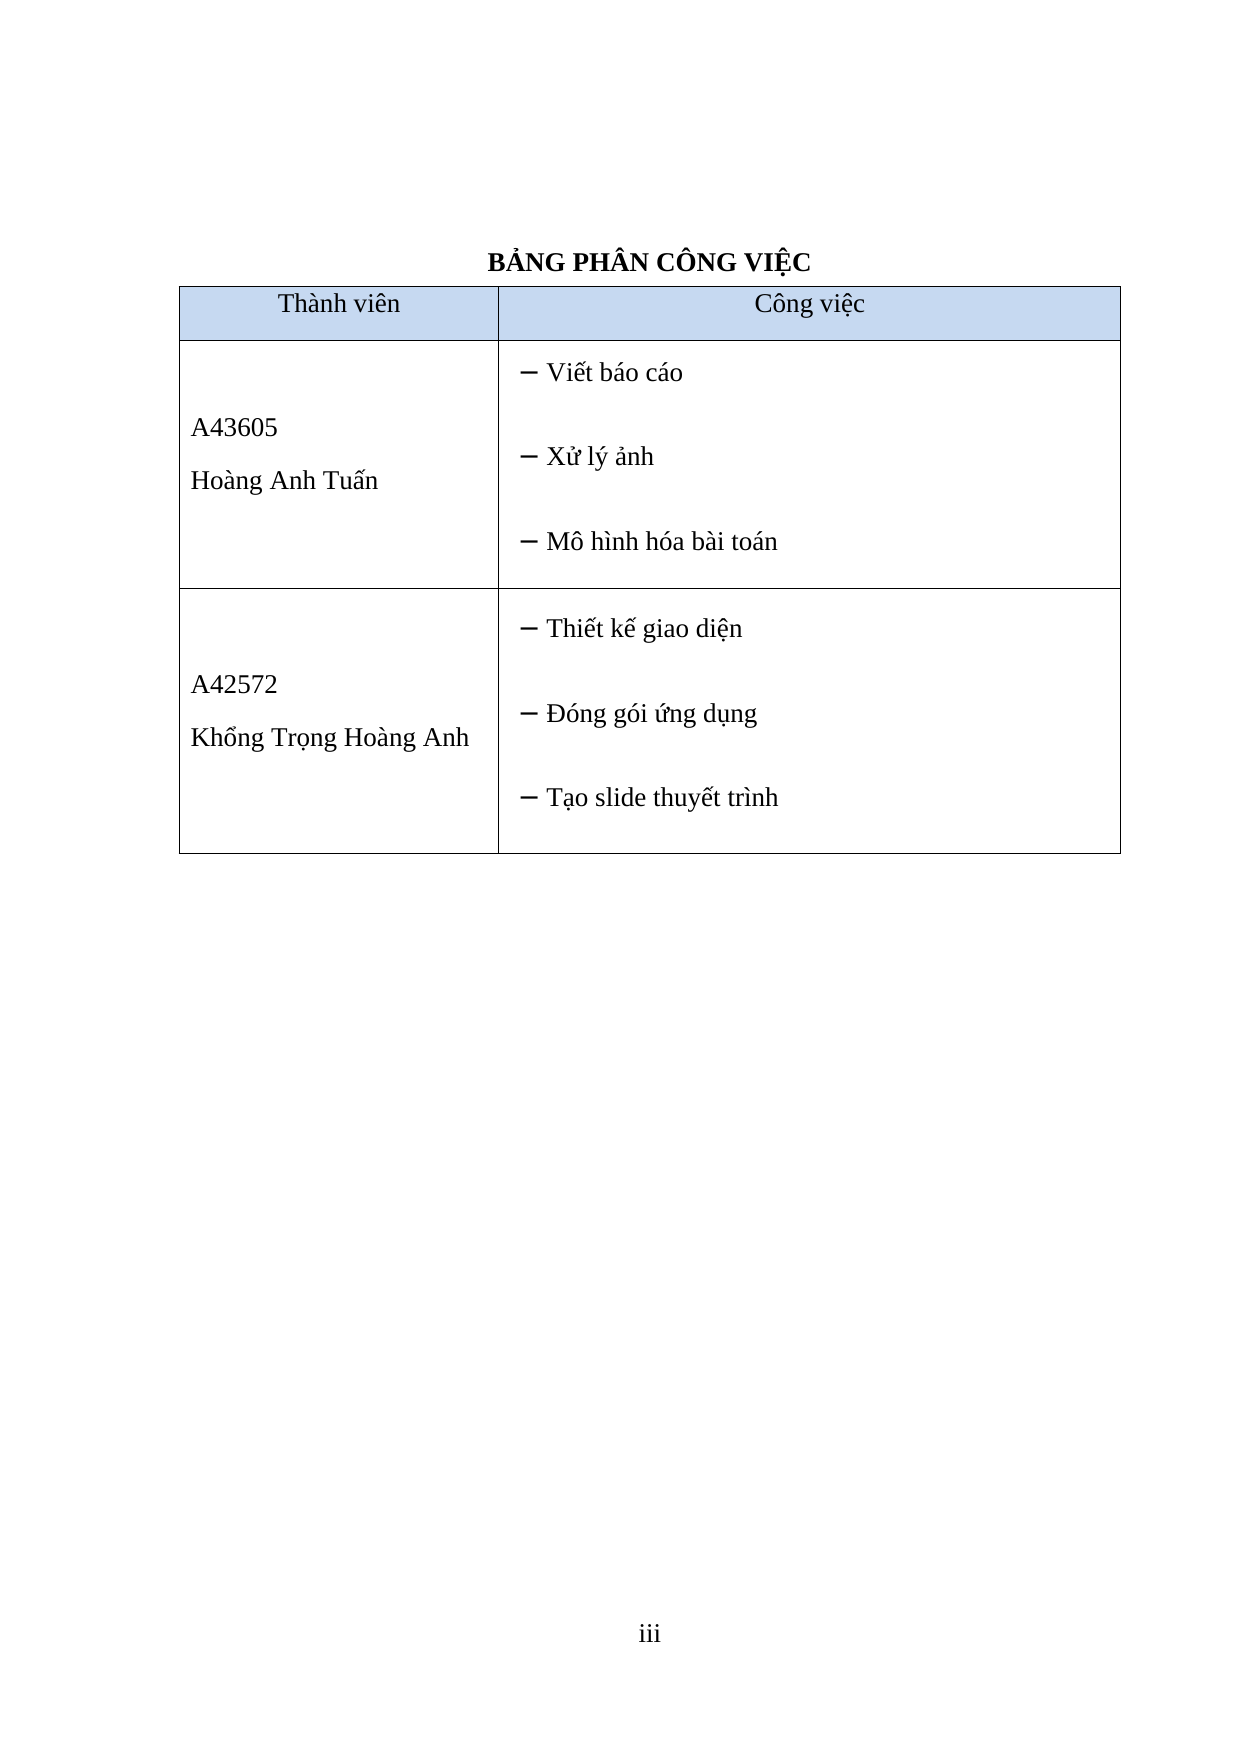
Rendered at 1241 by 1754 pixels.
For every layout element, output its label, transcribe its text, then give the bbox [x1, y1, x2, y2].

table_cell A43605 Hoàng Anh Tuấn [180, 341, 498, 587]
table_header Thành viên [180, 287, 498, 340]
table_header Công việc [499, 287, 1120, 340]
table_cell Viết báo cáo Xử lý ảnh Mô hình hóa bài toán [499, 341, 1120, 587]
table_cell A42572 Khổng Trọng Hoàng Anh [180, 589, 498, 853]
table_cell Thiết kế giao diện Đóng gói ứng dụng Tạo slide thuyết trình [499, 589, 1120, 853]
text BẢNG PHÂN CÔNG VIỆC [177, 246, 1122, 277]
